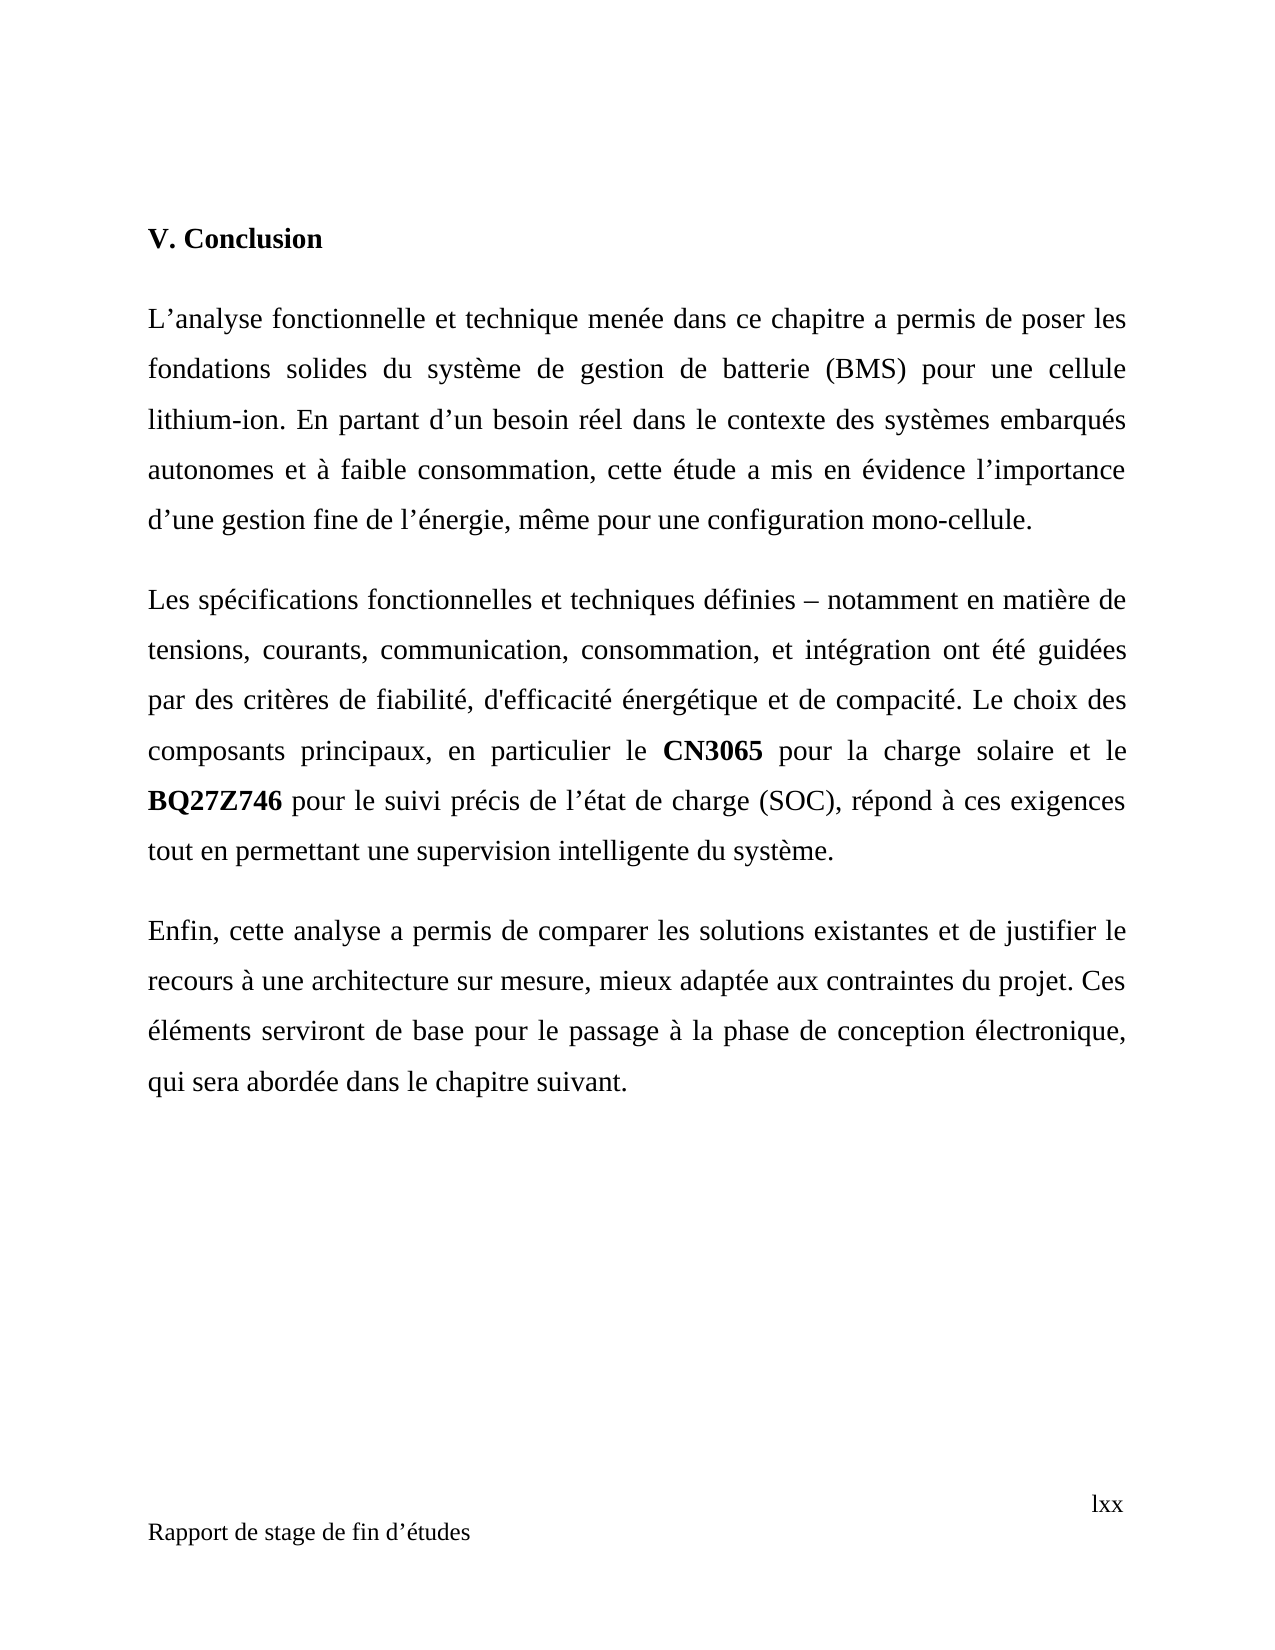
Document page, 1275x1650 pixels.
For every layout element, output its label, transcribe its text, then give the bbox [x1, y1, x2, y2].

text V. Conclusion [148, 222, 1127, 255]
text Les spécifications fonctionnelles et techniques définies – notamment en matière de tensions, courants, communication, consommation, et intégration ont été guidées par des critères de fiabilité, d'efficacité énergétique et de compacité. Le choix des composants principaux, en particulier le CN3065 pour la charge solaire et le BQ27Z746 pour le suivi précis de l’état de charge (SOC), répond à ces exigences tout en permettant une supervision intelligente du système. [148, 582, 1127, 867]
text L’analyse fonctionnelle et technique menée dans ce chapitre a permis de poser les fondations solides du système de gestion de batterie (BMS) pour une cellule lithium-ion. En partant d’un besoin réel dans le contexte des systèmes embarqués autonomes et à faible consommation, cette étude a mis en évidence l’importance d’une gestion fine de l’énergie, même pour une configuration mono-cellule. [148, 301, 1127, 536]
text Enfin, cette analyse a permis de comparer les solutions existantes et de justifier le recours à une architecture sur mesure, mieux adaptée aux contraintes du projet. Ces éléments serviront de base pour le passage à la phase de conception électronique, qui sera abordée dans le chapitre suivant. [148, 913, 1127, 1097]
